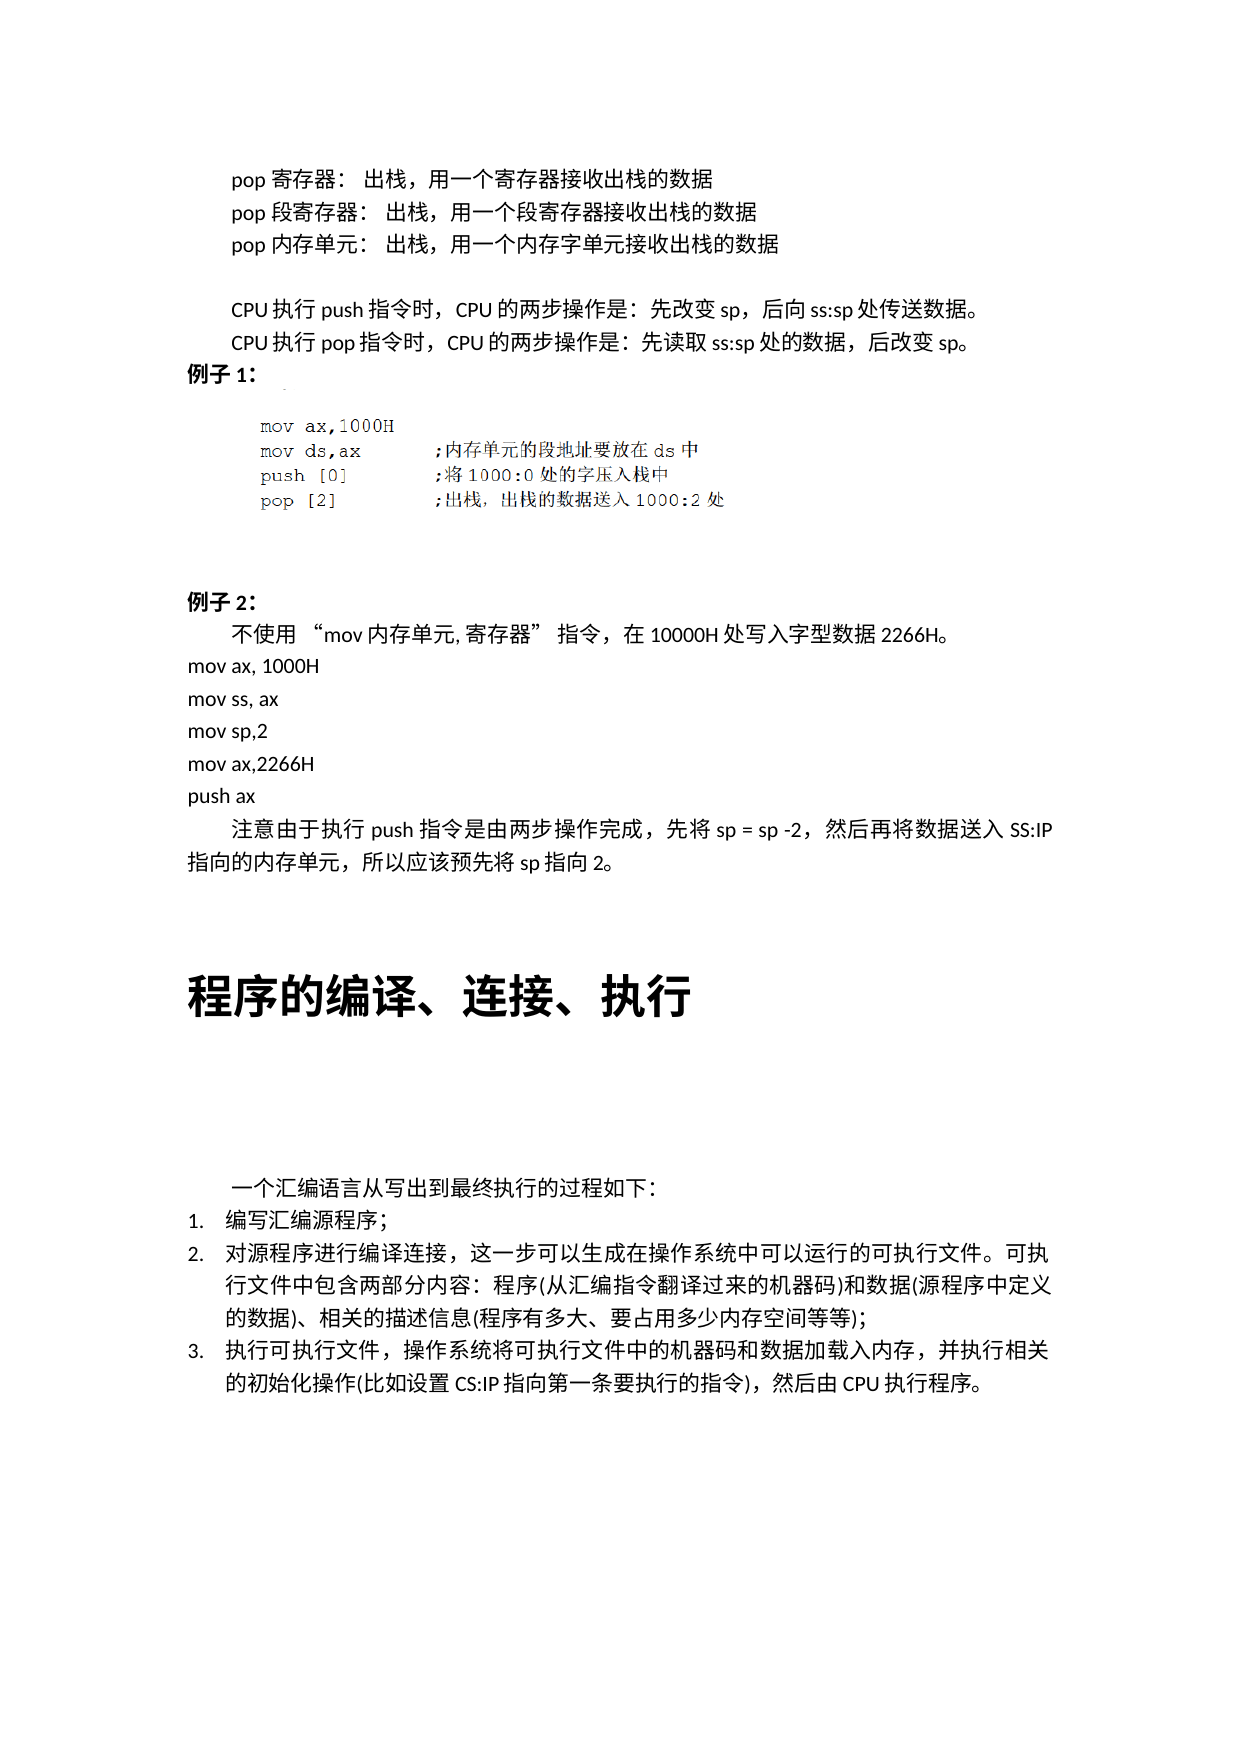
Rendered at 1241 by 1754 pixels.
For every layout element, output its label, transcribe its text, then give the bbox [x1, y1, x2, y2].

text 例子1： [187, 357, 1053, 389]
text mov ax,2266H [187, 747, 1053, 779]
text mov ax, 1000H [187, 649, 1053, 682]
text CPU执行push指令时，CPU的两步操作是：先改变sp，后向ss:sp处传送数据。 [187, 292, 1053, 324]
text push ax [187, 779, 1053, 812]
text mov ss, ax [187, 682, 1053, 714]
text 不使用 “mov 内存单元, 寄存器” 指令，在10000H处写入字型数据2266H。 [187, 617, 1053, 649]
list 执行可执行文件，操作系统将可执行文件中的机器码和数据加载入内存，并执行相关的初始化操作(比如设置CS:IP指向第一条要执行的指令)，然后由CPU执行程序。 [187, 1333, 1053, 1398]
text pop 寄存器： 出栈，用一个寄存器接收出栈的数据 [187, 162, 1053, 194]
text 注意由于执行push指令是由两步操作完成，先将sp = sp -2，然后再将数据送入SS:IP指向的内存单元，所以应该预先将sp指向2。 [187, 812, 1053, 877]
text 一个汇编语言从写出到最终执行的过程如下： [187, 1170, 1053, 1203]
text mov sp,2 [187, 714, 1053, 747]
text pop 段寄存器： 出栈，用一个段寄存器接收出栈的数据 [187, 194, 1053, 227]
text CPU执行pop指令时，CPU的两步操作是：先读取ss:sp处的数据，后改变sp。 [187, 324, 1053, 357]
subtitle 程序的编译、连接、执行 [187, 945, 1053, 1042]
text 例子2： [187, 584, 1053, 617]
list 对源程序进行编译连接，这一步可以生成在操作系统中可以运行的可执行文件。可执行文件中包含两部分内容：程序(从汇编指令翻译过来的机器码)和数据(源程序中定义的数据)、相关的描述信息(程序有多大、要占用多少内存空间等等)； [187, 1235, 1053, 1333]
picture [187, 389, 1053, 526]
list 编写汇编源程序； [187, 1203, 1053, 1235]
text pop 内存单元： 出栈，用一个内存字单元接收出栈的数据 [187, 227, 1053, 259]
